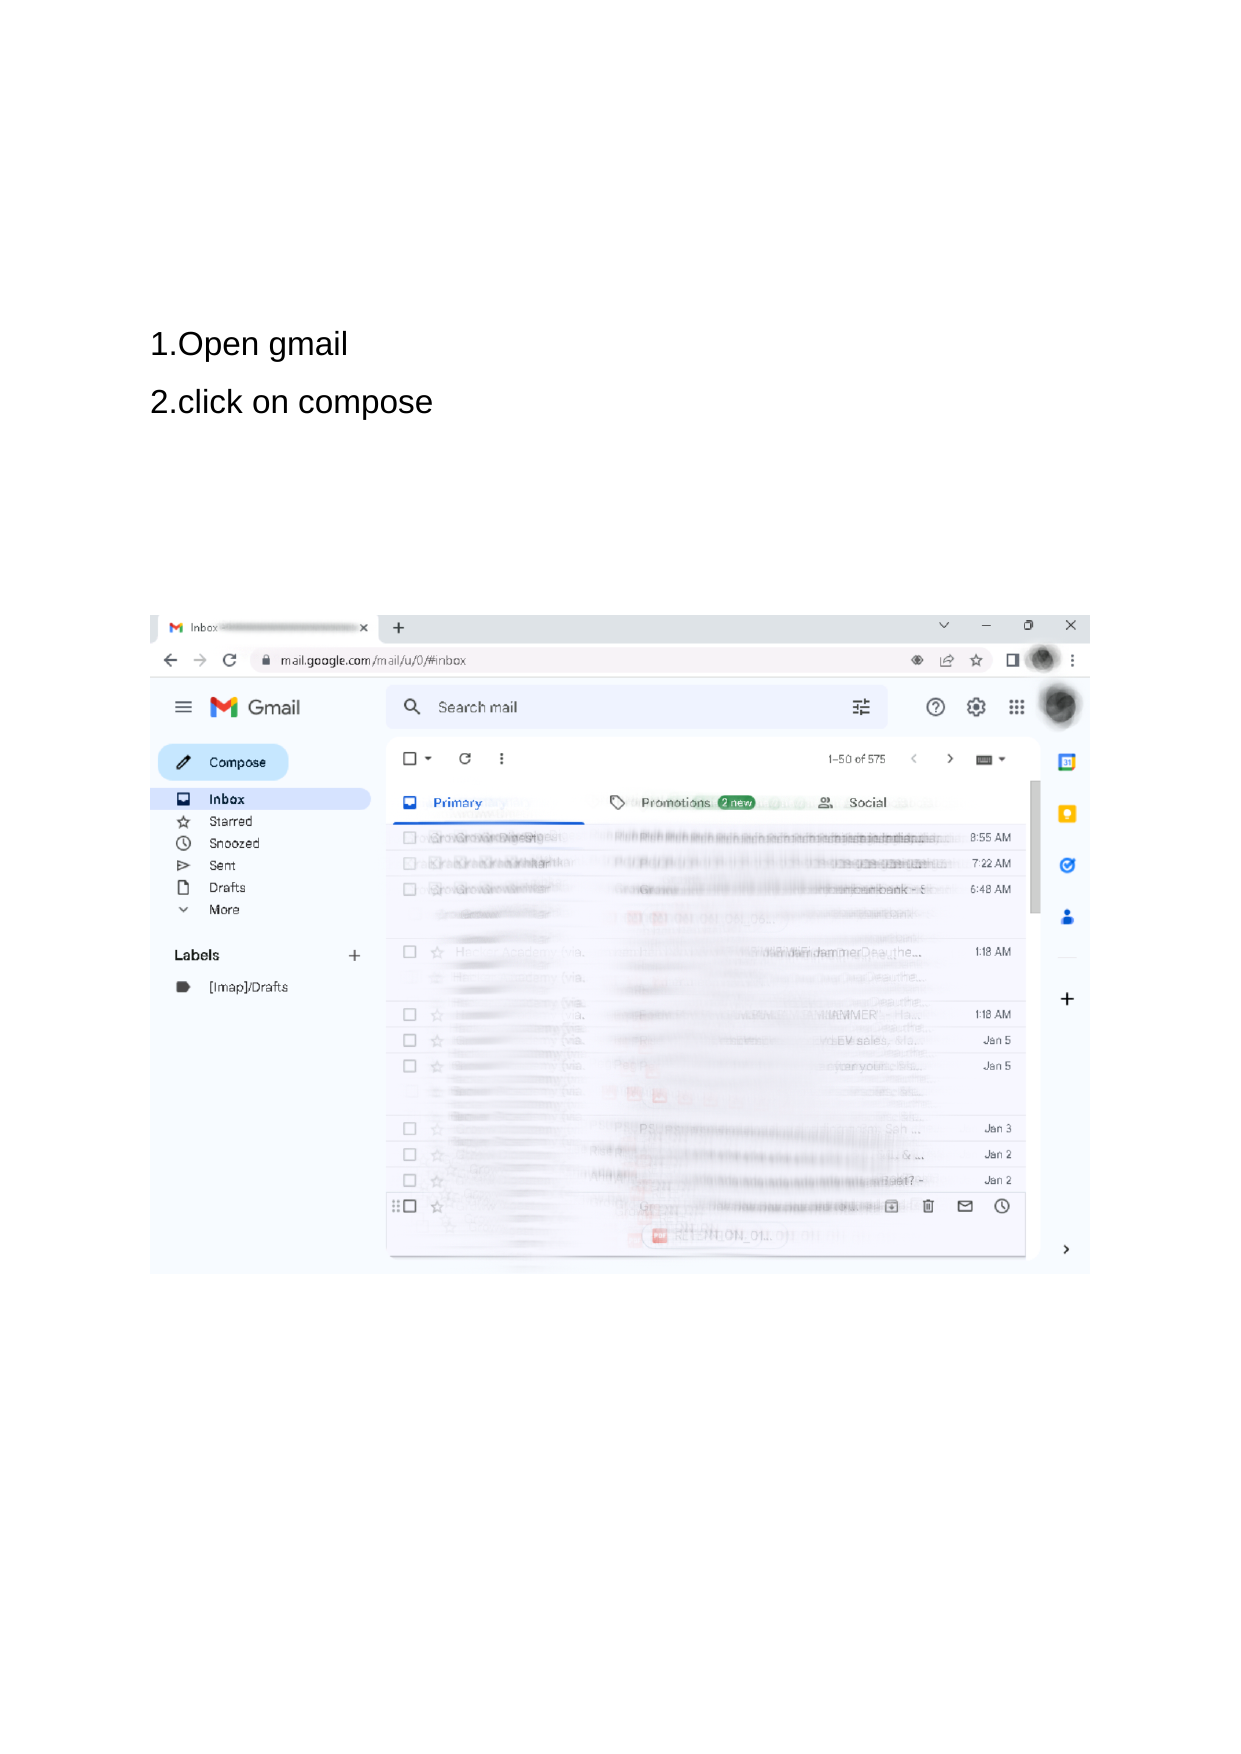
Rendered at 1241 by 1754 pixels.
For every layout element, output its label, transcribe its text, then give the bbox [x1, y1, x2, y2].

text 2.click on compose [150, 382, 1090, 421]
text 1.Open gmail [150, 324, 1090, 363]
picture [150, 615, 1090, 1274]
